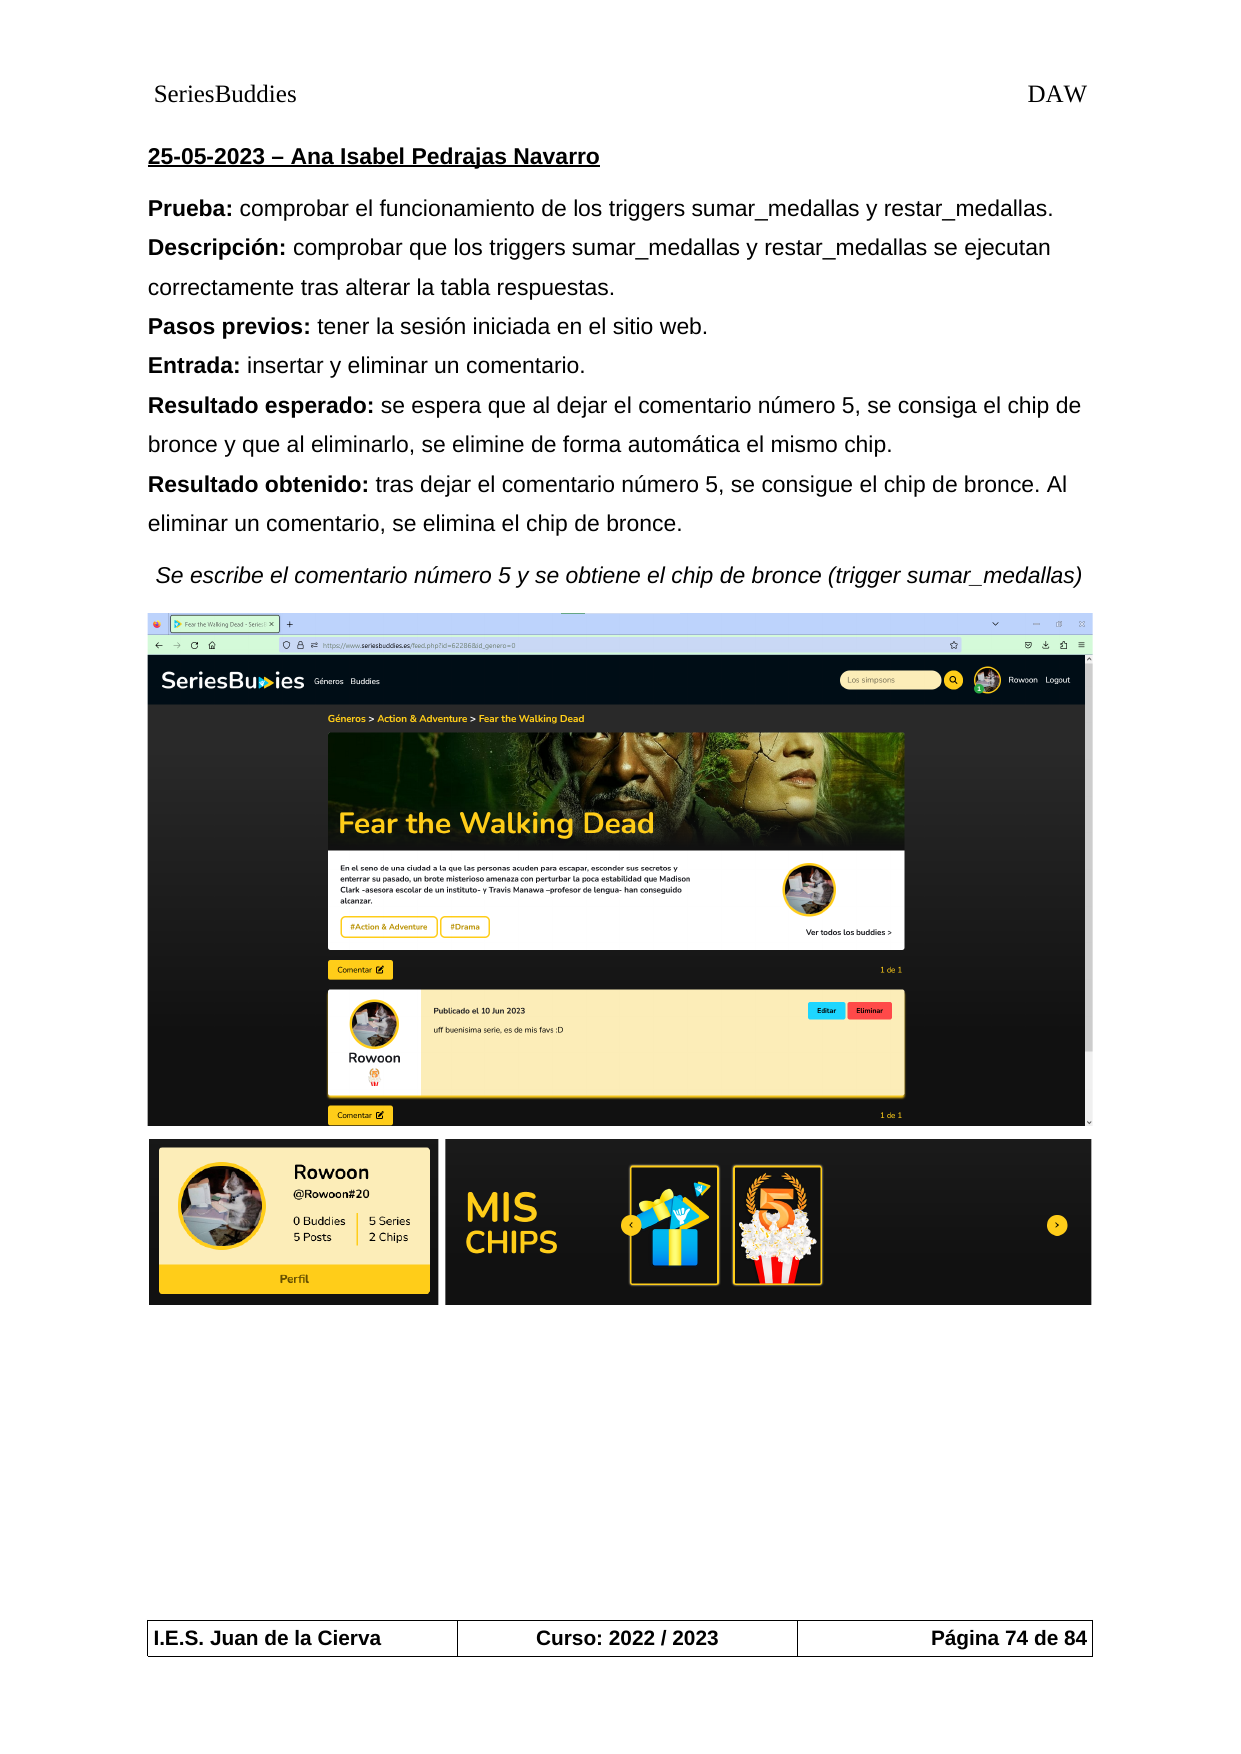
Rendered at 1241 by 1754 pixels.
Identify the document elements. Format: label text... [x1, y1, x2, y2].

text Se escribe el comentario número 5 y se obtiene el chip de bronce (trigger sumar_medallas) [148, 562, 1093, 588]
text Entrada: insertar y eliminar un comentario. [148, 352, 1093, 379]
text Prueba: comprobar el funcionamiento de los triggers sumar_medallas y restar_medallas. [148, 194, 1093, 221]
text Resultado esperado: se espera que al dejar el comentario número 5, se consiga el chip de bronce y que al eliminarlo, se elimine de forma automática el mismo chip. [148, 392, 1093, 458]
picture [147, 613, 1093, 1126]
text Descripción: comprobar que los triggers sumar_medallas y restar_medallas se ejecutan correctamente tras alterar la tabla respuestas. [148, 234, 1093, 300]
picture [445, 1139, 1092, 1305]
text 25-05-2023 – Ana Isabel Pedrajas Navarro [148, 143, 1093, 169]
picture [149, 1139, 439, 1305]
text Resultado obtenido: tras dejar el comentario número 5, se consigue el chip de bronce. Al eliminar un comentario, se elimina el chip de bronce. [148, 471, 1093, 537]
text Pasos previos: tener la sesión iniciada en el sitio web. [148, 313, 1093, 339]
